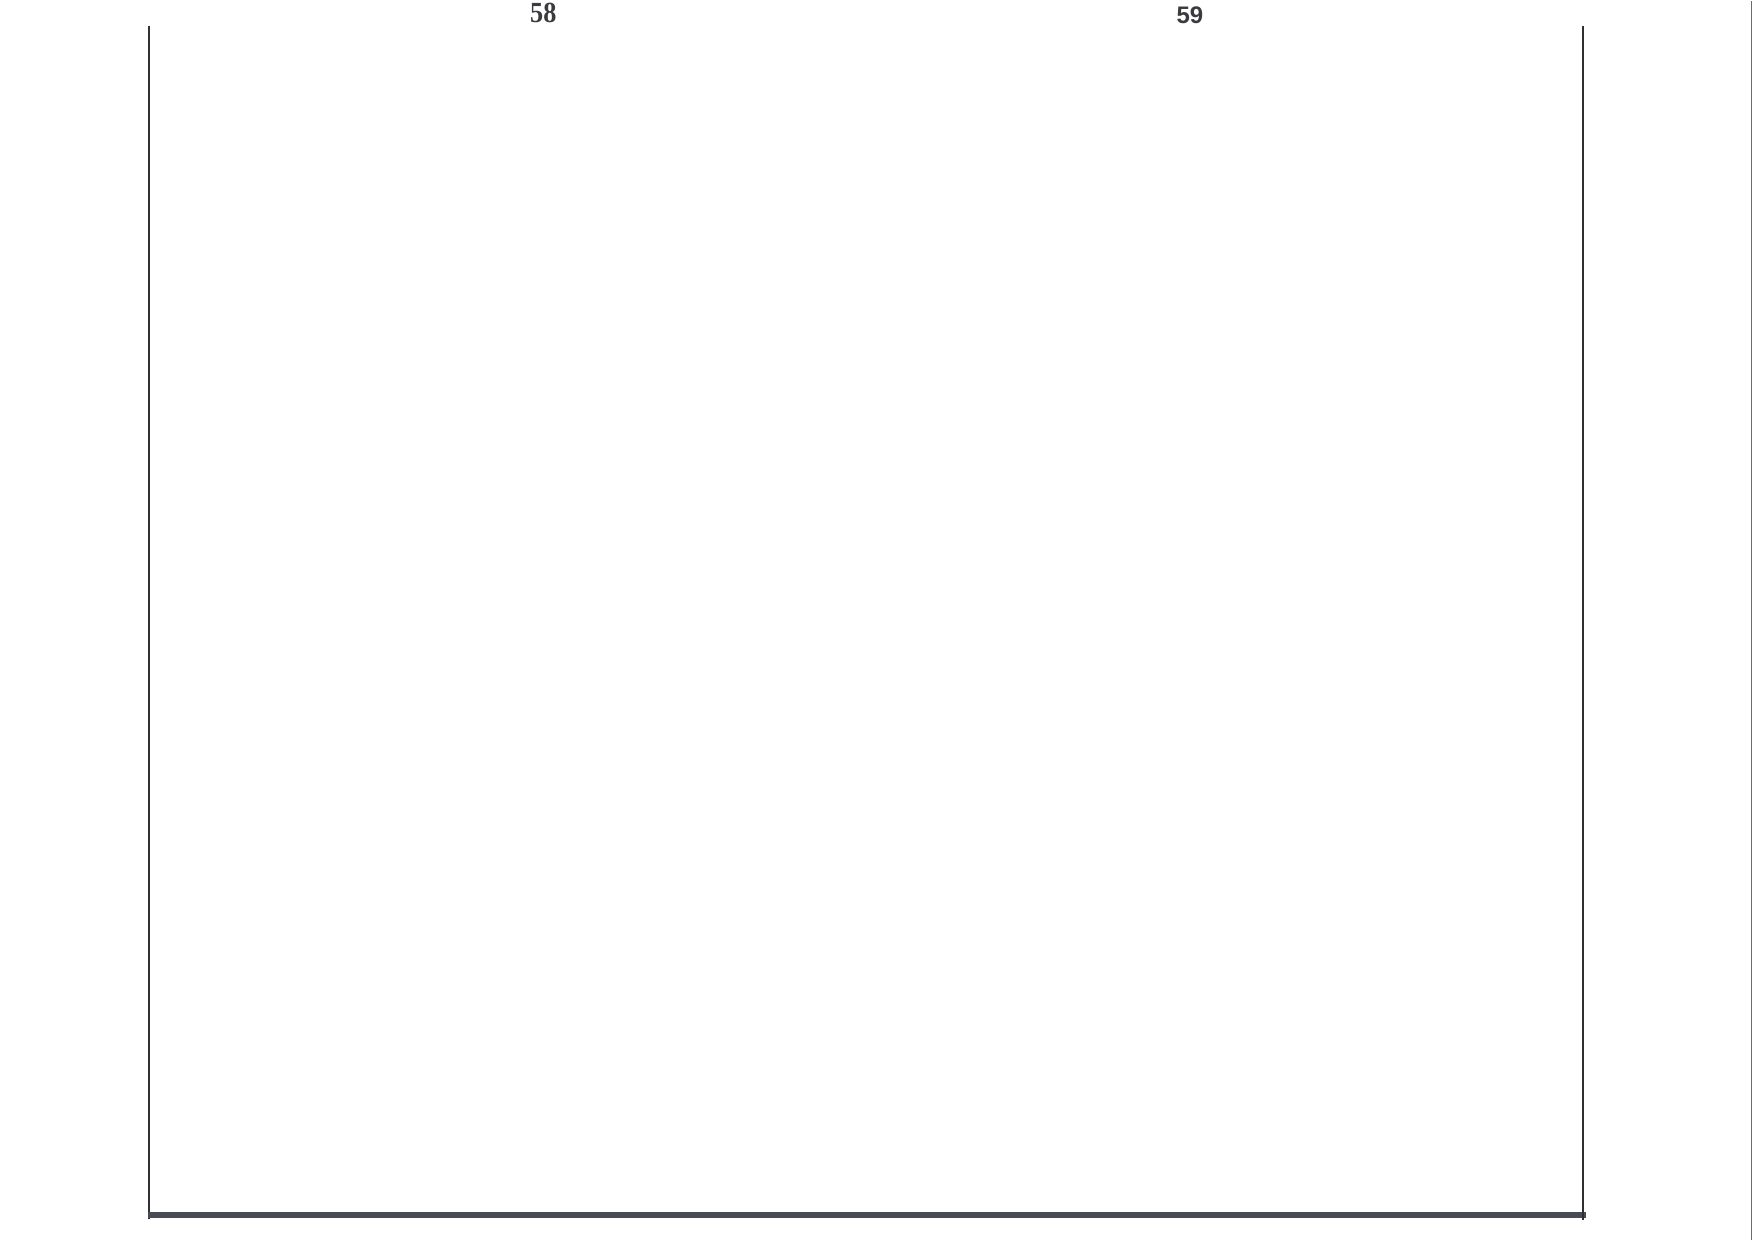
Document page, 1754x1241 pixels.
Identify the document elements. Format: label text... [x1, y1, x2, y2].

text 58 59 [530, 0, 1754, 30]
